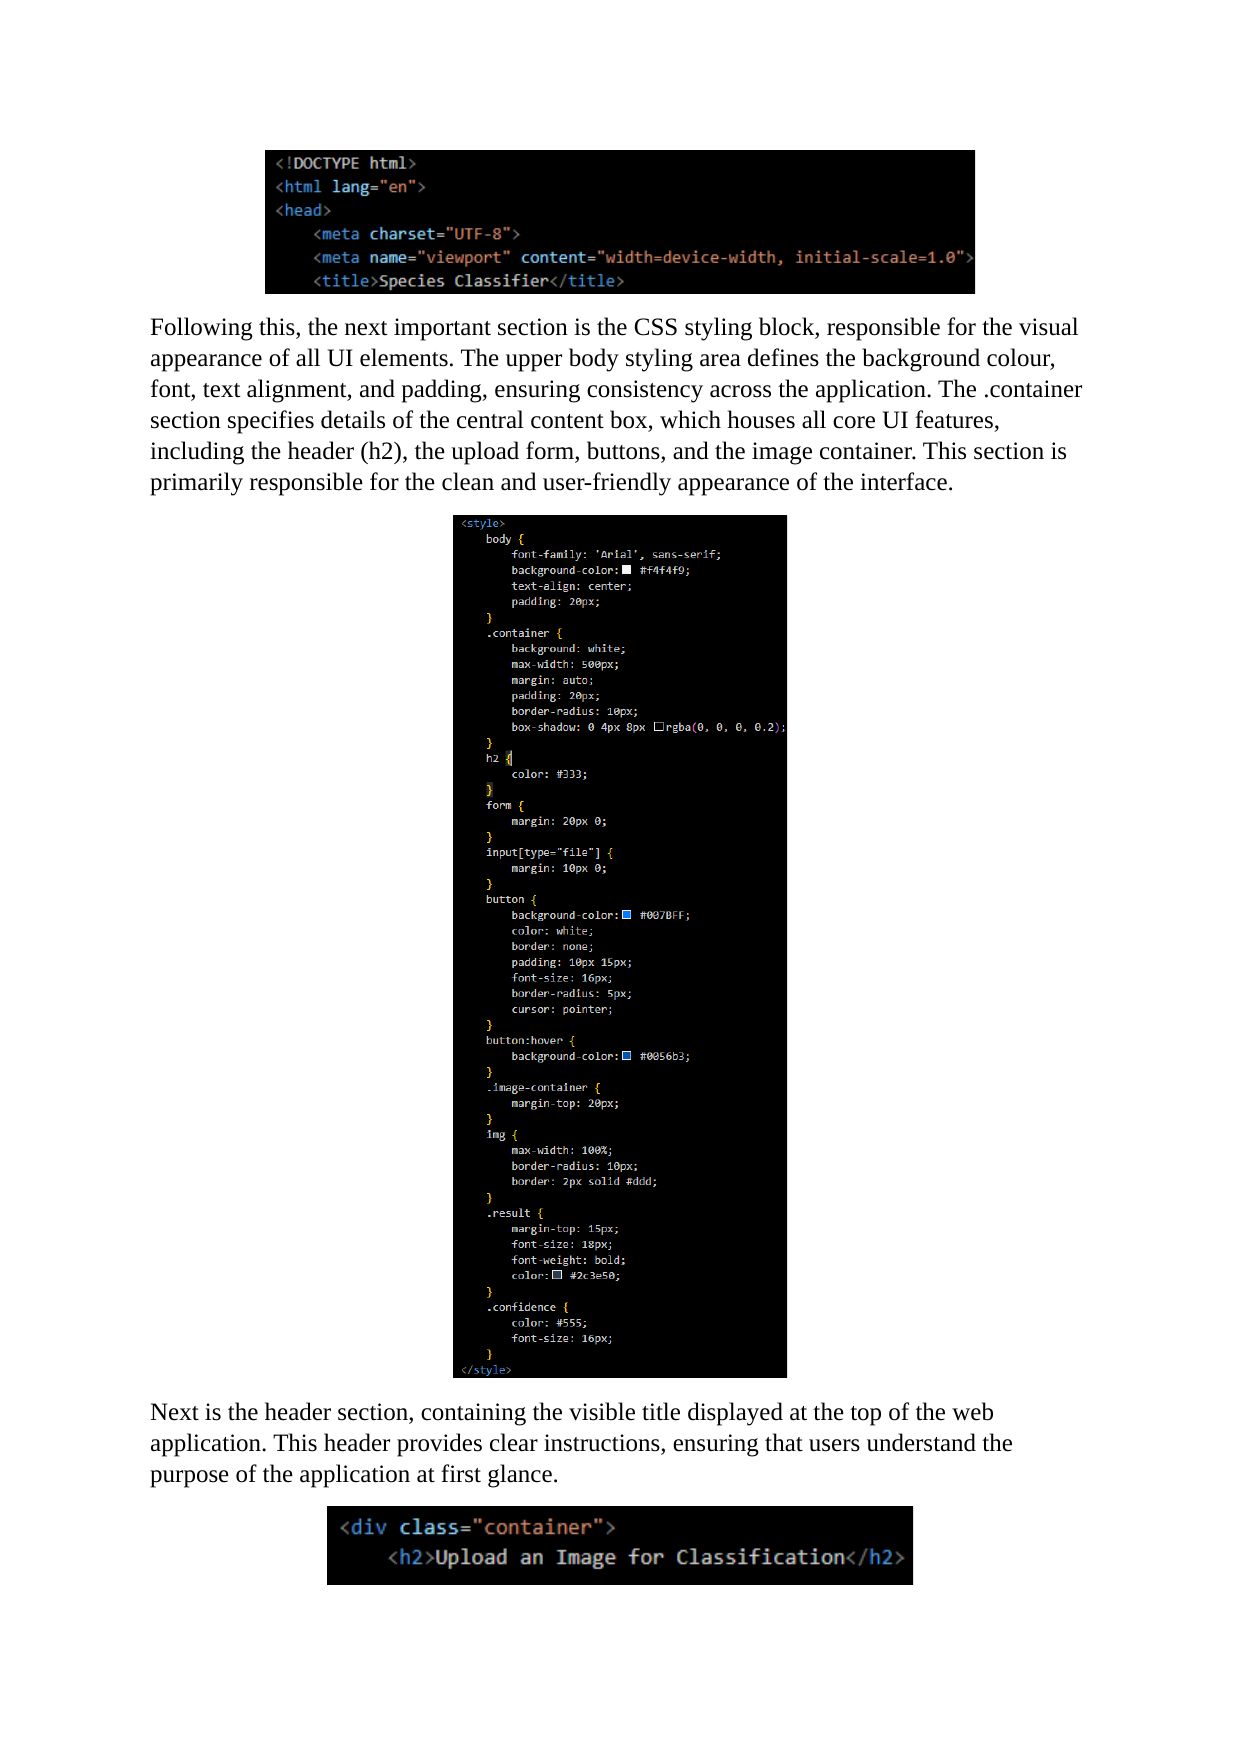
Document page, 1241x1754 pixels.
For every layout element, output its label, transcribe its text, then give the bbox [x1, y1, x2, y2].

text Next is the header section, containing the visible title displayed at the top of the web application. This header provides clear instructions, ensuring that users understand the purpose of the application at first glance. [150, 1397, 1090, 1488]
picture [327, 1506, 914, 1585]
picture [265, 150, 976, 294]
picture [453, 515, 788, 1378]
text Following this, the next important section is the CSS styling block, responsible for the visual appearance of all UI elements. The upper body styling area defines the background colour, font, text alignment, and padding, ensuring consistency across the application. The .container section specifies details of the central content box, which houses all core UI features, including the header (h2), the upload form, buttons, and the image container. This section is primarily responsible for the clean and user-friendly appearance of the interface. [150, 312, 1090, 496]
